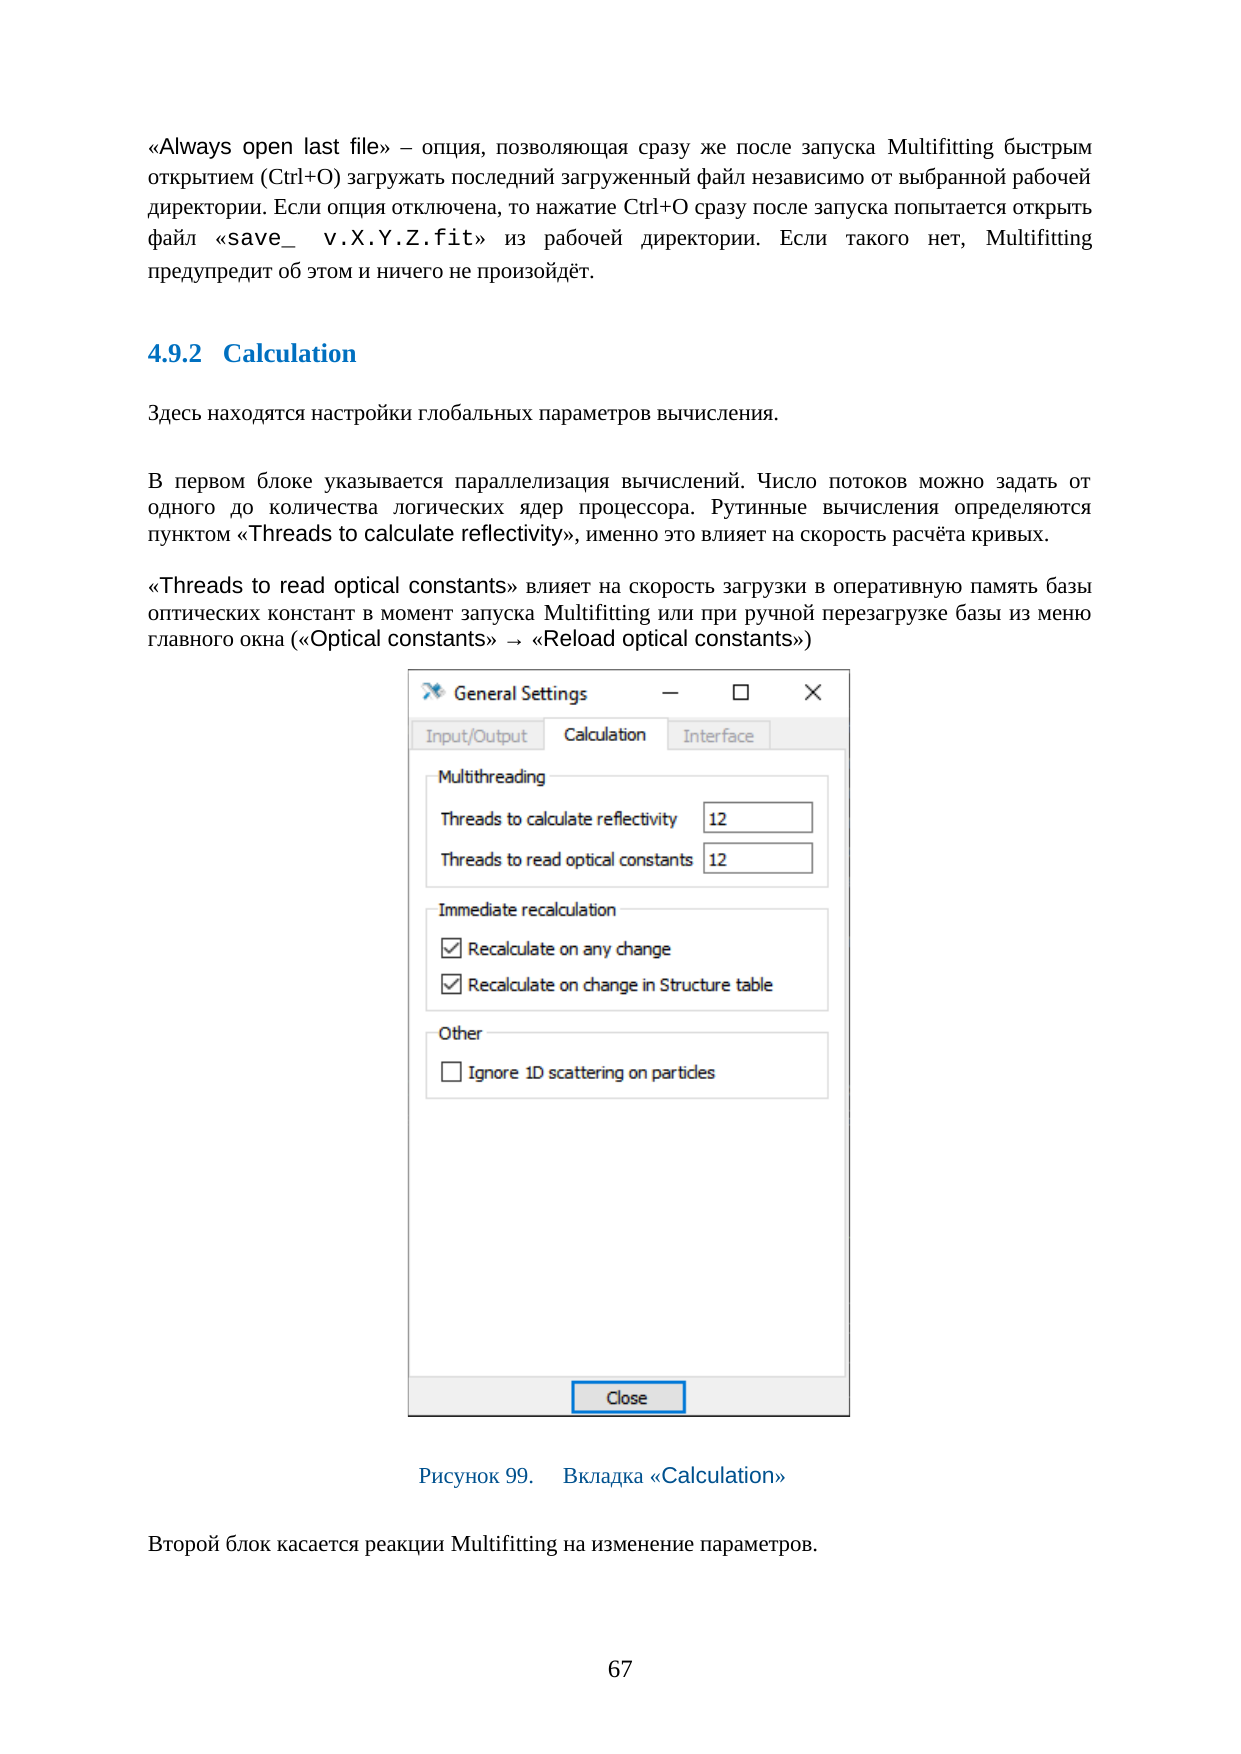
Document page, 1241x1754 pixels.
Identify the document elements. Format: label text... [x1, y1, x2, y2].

text Здесь находятся настройки глобальных параметров вычисления. [148, 399, 1093, 426]
text «Always open last file» – опция, позволяющая сразу же после запуска Multifitting быстрым открытием (Ctrl+O) загружать последний загруженный файл независимо от выбранной рабочей директории. Если опция отключена, то нажатие Ctrl+O сразу после запуска попытается открыть файл «save_ v.X.Y.Z.fit» из рабочей директории. Если такого нет, Multifitting предупредит об этом и ничего не произойдёт. [148, 133, 1093, 283]
text Второй блок касается реакции Multifitting на изменение параметров. [148, 1530, 1093, 1556]
subtitle Calculation [148, 337, 1093, 368]
text В первом блоке указывается параллелизация вычислений. Число потоков можно задать от одного до количества логических ядер процессора. Рутинные вычисления определяются пунктом «Threads to calculate reflectivity», именно это влияет на скорость расчёта кривых. [148, 467, 1093, 546]
text «Threads to read optical constants» влияет на скорость загрузки в оперативную память базы оптических констант в момент запуска Multifitting или при ручной перезагрузке базы из меню главного окна («Optical constants» → «Reload optical constants») [148, 572, 1093, 652]
picture [407, 669, 851, 1417]
